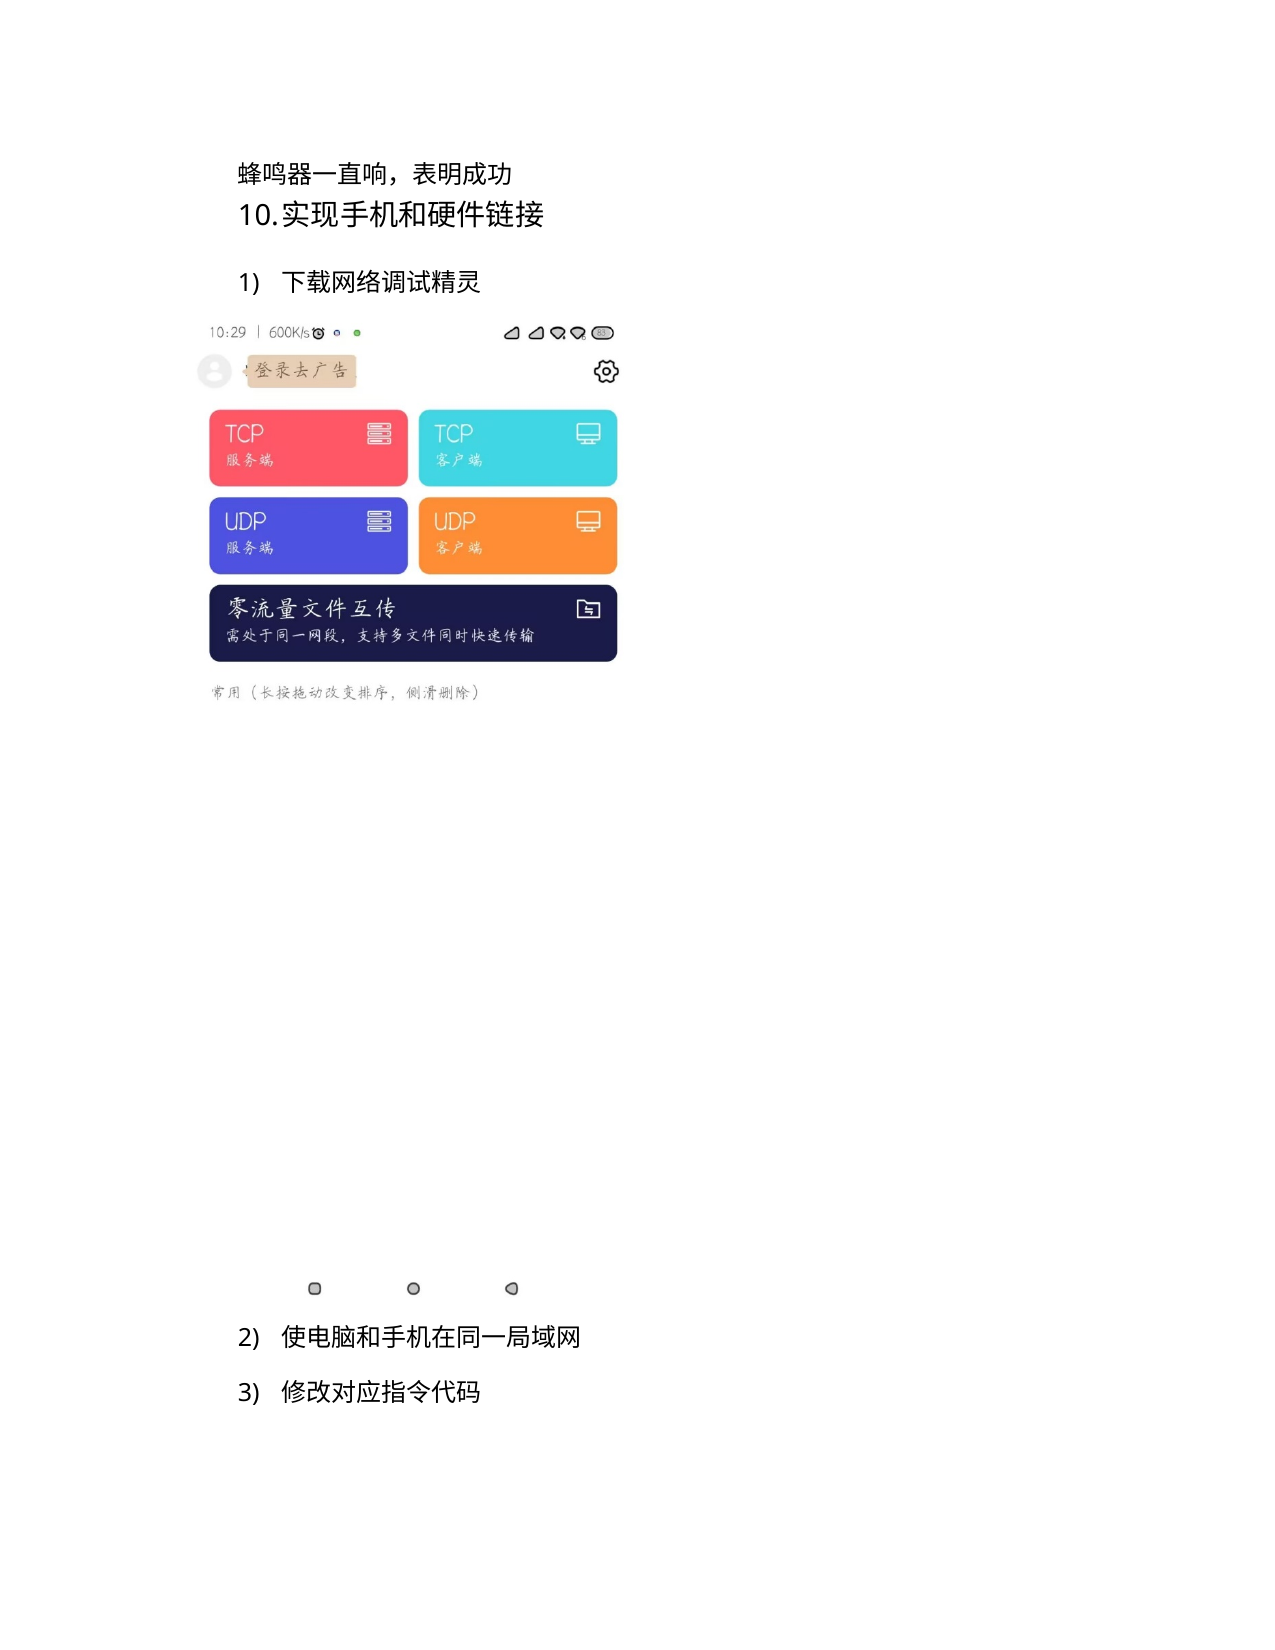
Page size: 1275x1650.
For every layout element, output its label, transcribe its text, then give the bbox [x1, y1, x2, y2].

list 下载网络调试精灵 [238, 258, 1087, 300]
text 蜂鸣器一直响，表明成功 [187, 150, 1087, 192]
text 实现手机和硬件链接 [238, 192, 1087, 233]
picture [187, 312, 638, 1314]
text 使电脑和手机在同一局域网 [238, 1313, 1087, 1355]
text 修改对应指令代码 [238, 1368, 1087, 1409]
